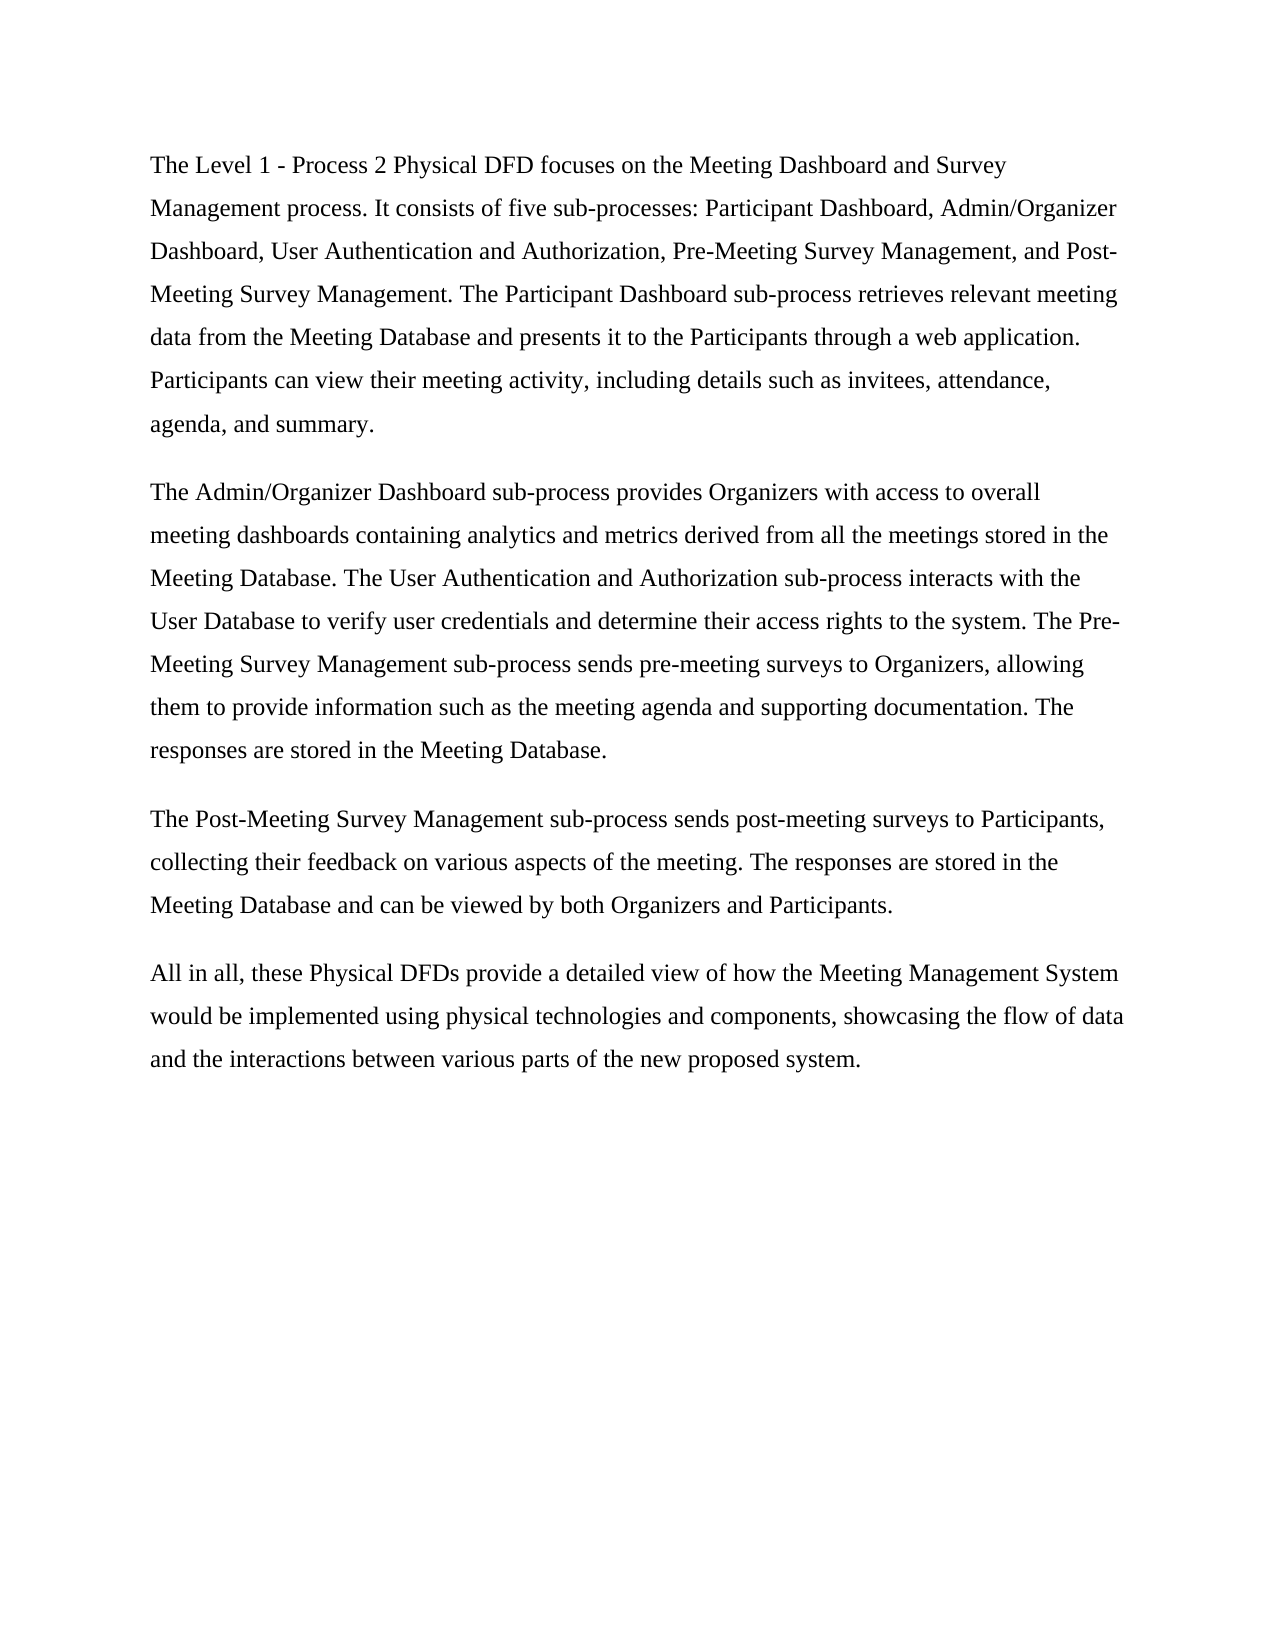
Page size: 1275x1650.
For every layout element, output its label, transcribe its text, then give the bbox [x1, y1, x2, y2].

text The Post-Meeting Survey Management sub-process sends post-meeting surveys to Participants, collecting their feedback on various aspects of the meeting. The responses are stored in the Meeting Database and can be viewed by both Organizers and Participants. [150, 804, 1125, 919]
text All in all, these Physical DFDs provide a detailed view of how the Meeting Management System would be implemented using physical technologies and components, showcasing the flow of data and the interactions between various parts of the new proposed system. [150, 958, 1125, 1073]
text The Admin/Organizer Dashboard sub-process provides Organizers with access to overall meeting dashboards containing analytics and metrics derived from all the meetings stored in the Meeting Database. The User Authentication and Authorization sub-process interacts with the User Database to verify user credentials and determine their access rights to the system. The Pre-Meeting Survey Management sub-process sends pre-meeting surveys to Organizers, allowing them to provide information such as the meeting agenda and supporting documentation. The responses are stored in the Meeting Database. [150, 477, 1125, 764]
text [150, 150, 1125, 437]
